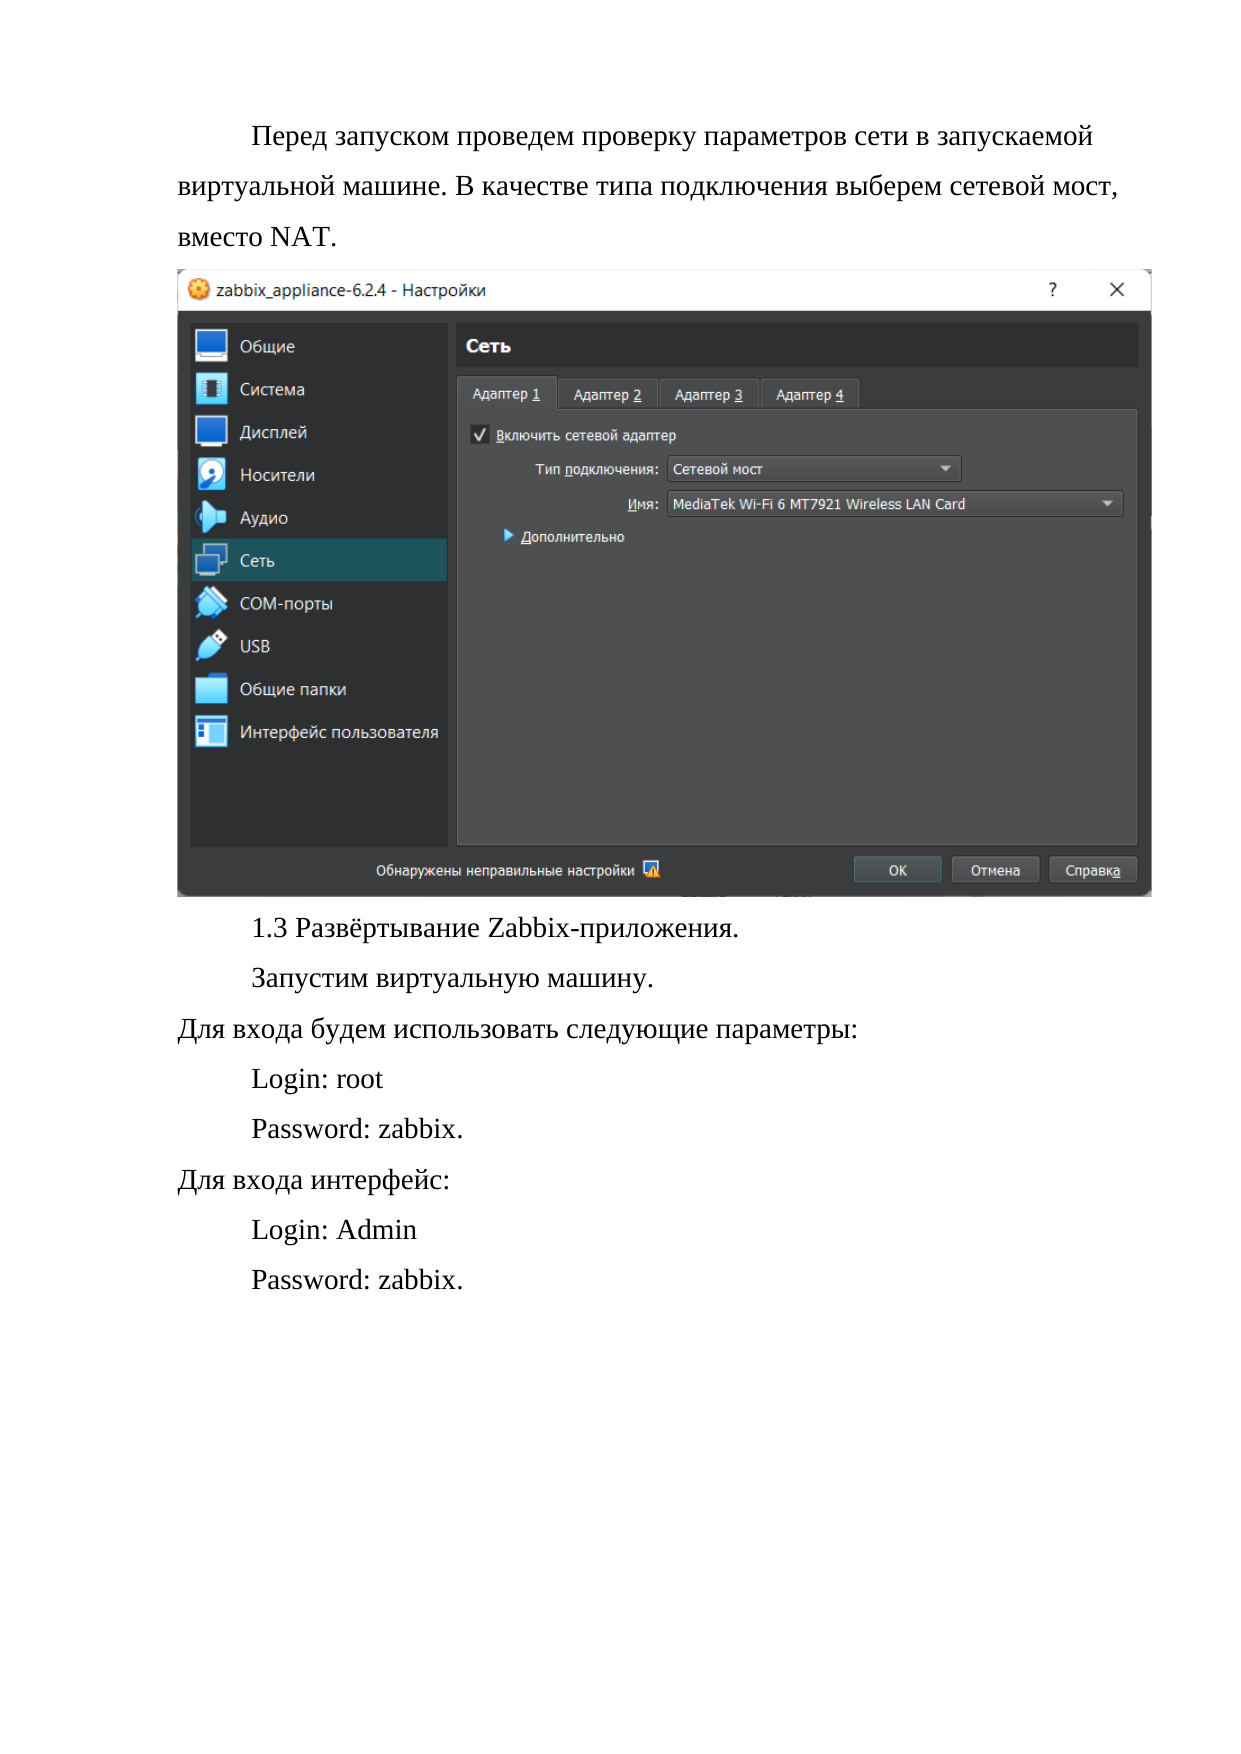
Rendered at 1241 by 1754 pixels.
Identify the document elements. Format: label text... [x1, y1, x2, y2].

text Password: zabbix. [251, 1111, 1152, 1145]
text Login: root [251, 1061, 1152, 1095]
text Для входа интерфейс: [177, 1162, 1152, 1195]
text Запустим виртуальную машину. [177, 961, 1152, 994]
text Для входа будем использовать следующие параметры: [177, 1011, 1152, 1044]
text Password: zabbix. [251, 1262, 1152, 1296]
text 1.3 Развёртывание Zabbix-приложения. [177, 910, 1152, 944]
text Login: Admin [251, 1212, 1152, 1246]
picture [177, 269, 1152, 897]
text Перед запуском проведем проверку параметров сети в запускаемой виртуальной машине. В качестве типа подключения выберем сетевой мост, вместо NAT. [177, 118, 1152, 252]
